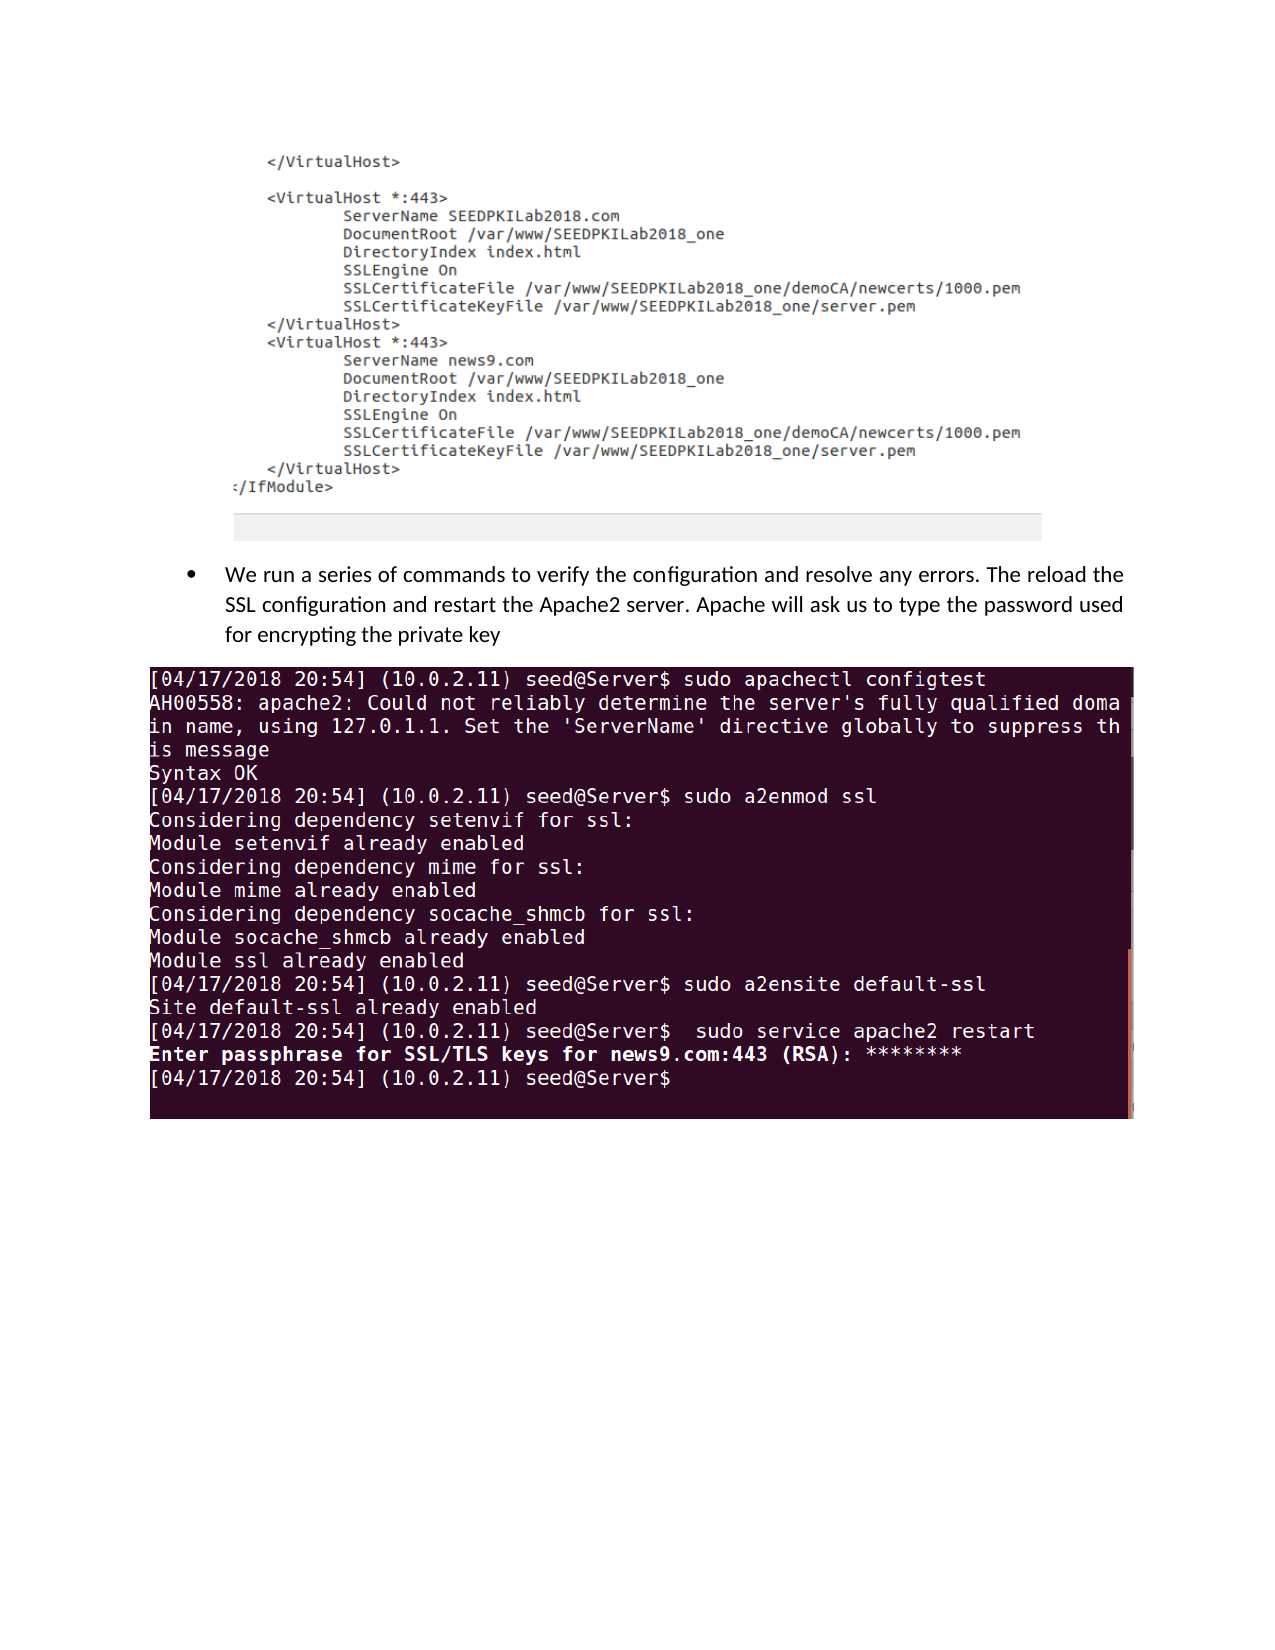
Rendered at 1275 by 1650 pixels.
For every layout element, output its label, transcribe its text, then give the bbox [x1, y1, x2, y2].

picture [150, 667, 1134, 1119]
picture [233, 150, 1042, 541]
list We run a series of commands to verify the conﬁguration and resolve any errors. The reload the SSL conﬁguration and restart the Apache2 server. Apache will ask us to type the password used for encrypting the private key [187, 560, 1125, 648]
